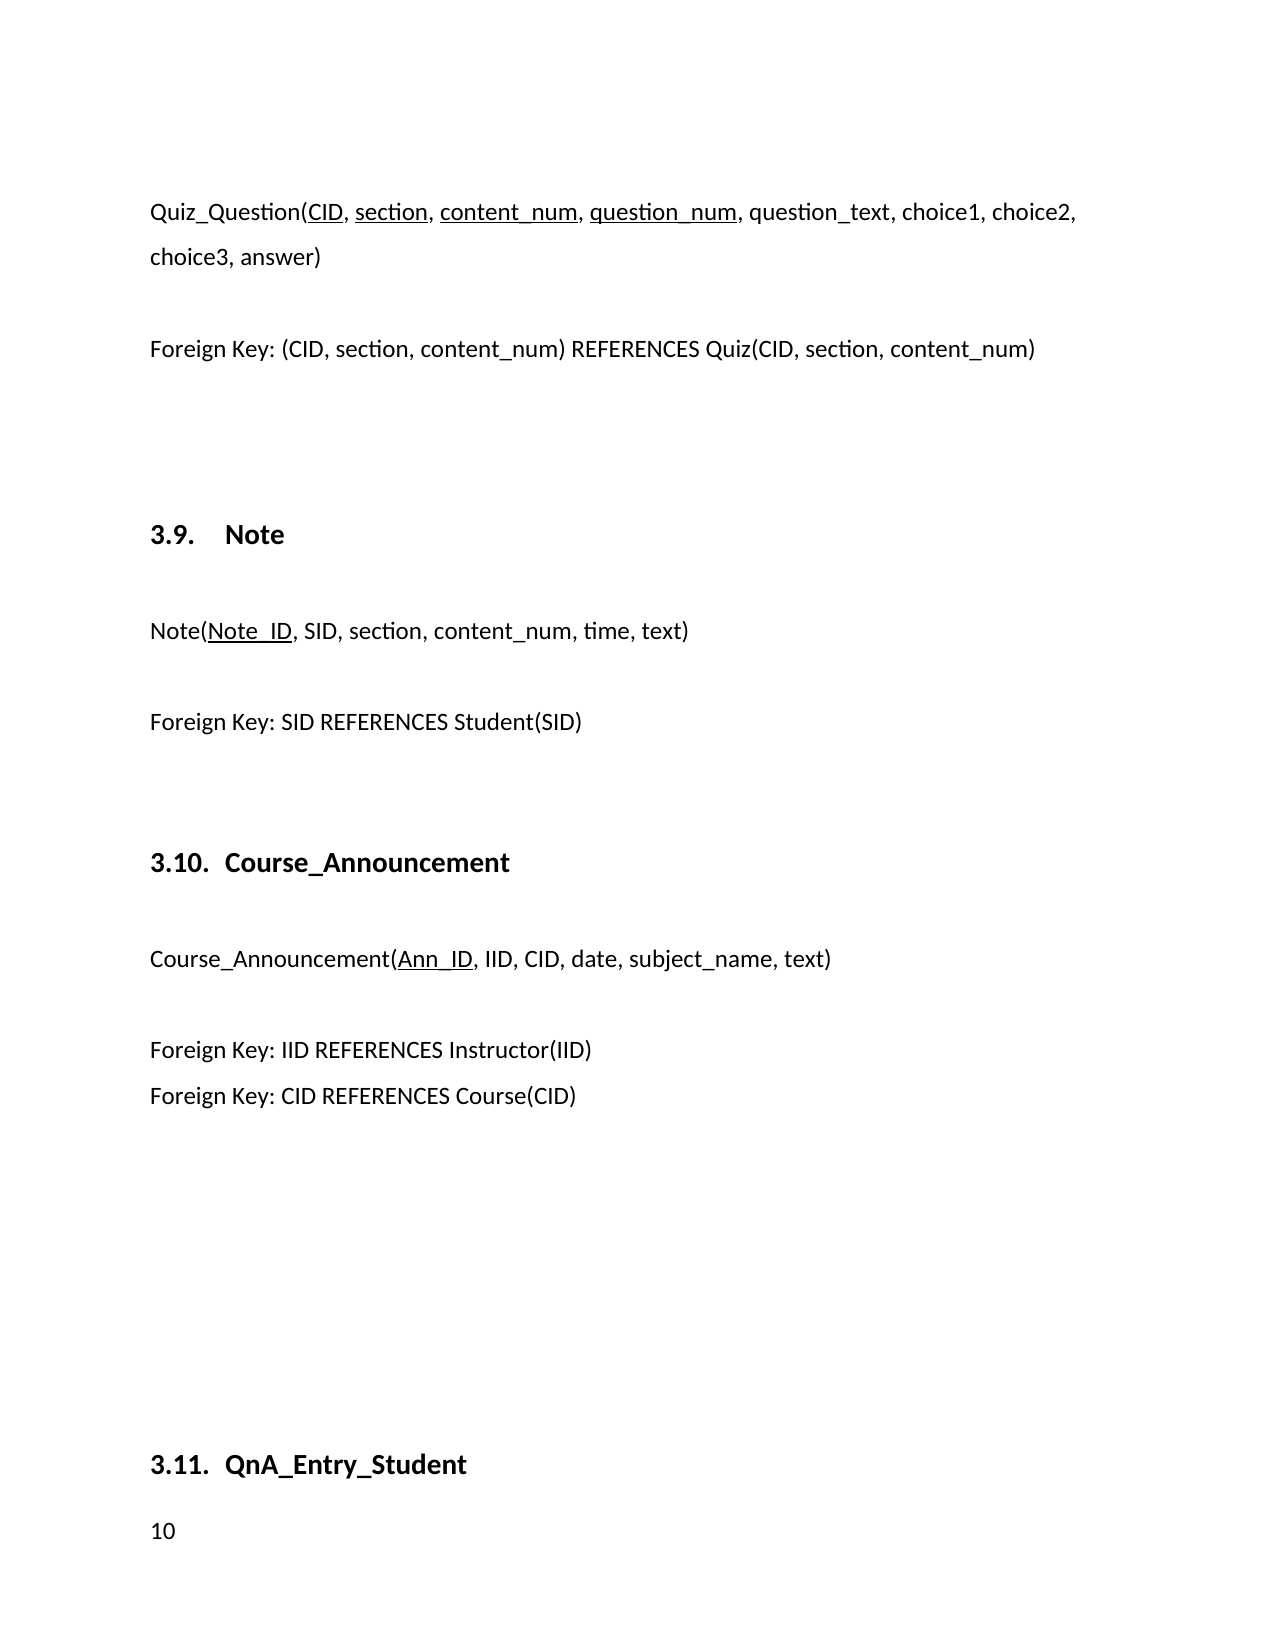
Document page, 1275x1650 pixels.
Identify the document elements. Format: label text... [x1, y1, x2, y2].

subtitle Note [150, 516, 1125, 551]
text Note(Note_ID, SID, section, content_num, time, text) [150, 615, 1125, 646]
text Foreign Key: IID REFERENCES Instructor(IID) [150, 1034, 1125, 1065]
subtitle Course_Announcement [150, 844, 1125, 879]
text Foreign Key: (CID, section, content_num) REFERENCES Quiz(CID, section, content_num) [150, 333, 1125, 363]
text Course_Announcement(Ann_ID, IID, CID, date, subject_name, text) [150, 943, 1125, 973]
text Foreign Key: CID REFERENCES Course(CID) [150, 1080, 1125, 1111]
text Quiz_Question(CID, section, content_num, question_num, question_text, choice1, choice2, choice3, answer) [150, 196, 1125, 272]
text Foreign Key: SID REFERENCES Student(SID) [150, 706, 1125, 737]
subtitle QnA_Entry_Student [150, 1446, 1125, 1481]
